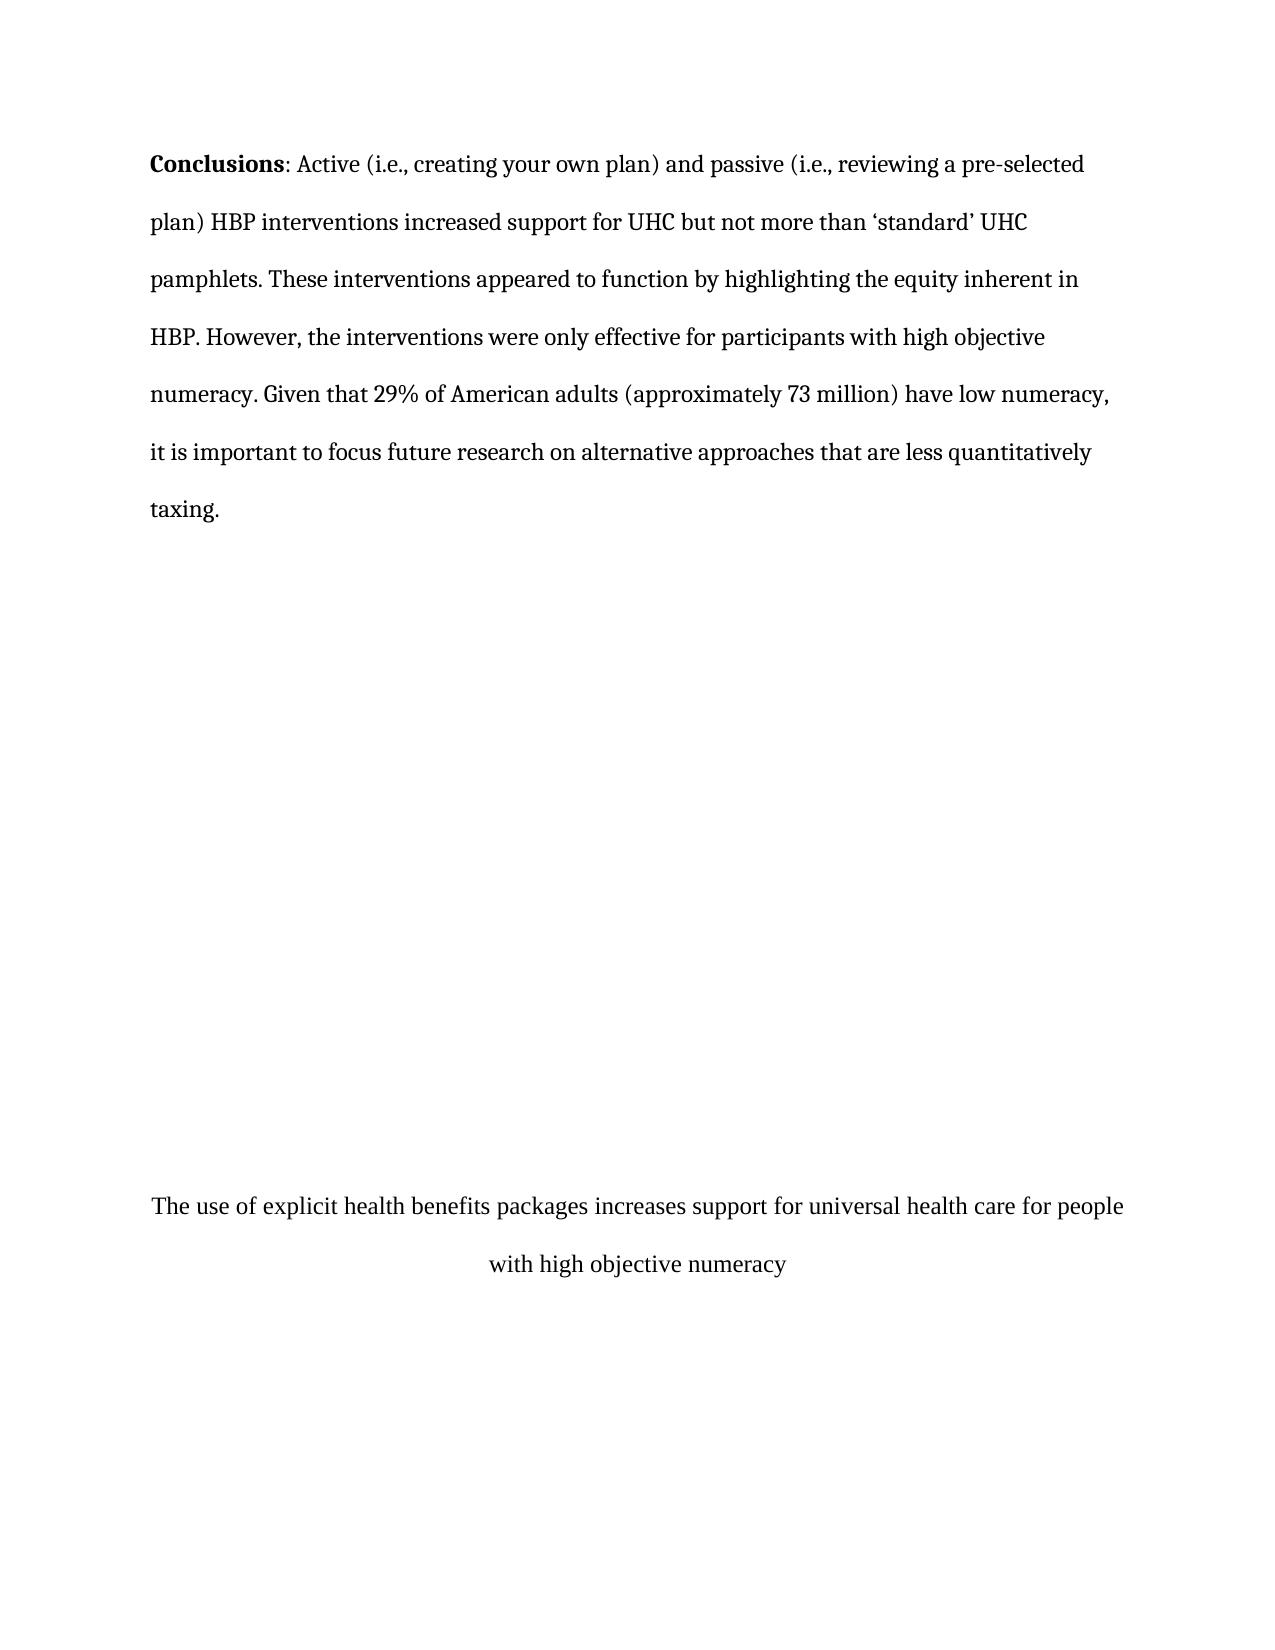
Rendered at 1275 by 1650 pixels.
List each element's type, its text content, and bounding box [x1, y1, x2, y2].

text The use of explicit health benefits packages increases support for universal health care for people with high objective numeracy [150, 1191, 1125, 1278]
text Conclusions: Active (i.e., creating your own plan) and passive (i.e., reviewing a pre-selected plan) HBP interventions increased support for UHC but not more than ‘standard’ UHC pamphlets. These interventions appeared to function by highlighting the equity inherent in HBP. However, the interventions were only effective for participants with high objective numeracy. Given that 29% of American adults (approximately 73 million) have low numeracy, it is important to focus future research on alternative approaches that are less quantitatively taxing. [150, 150, 1125, 524]
